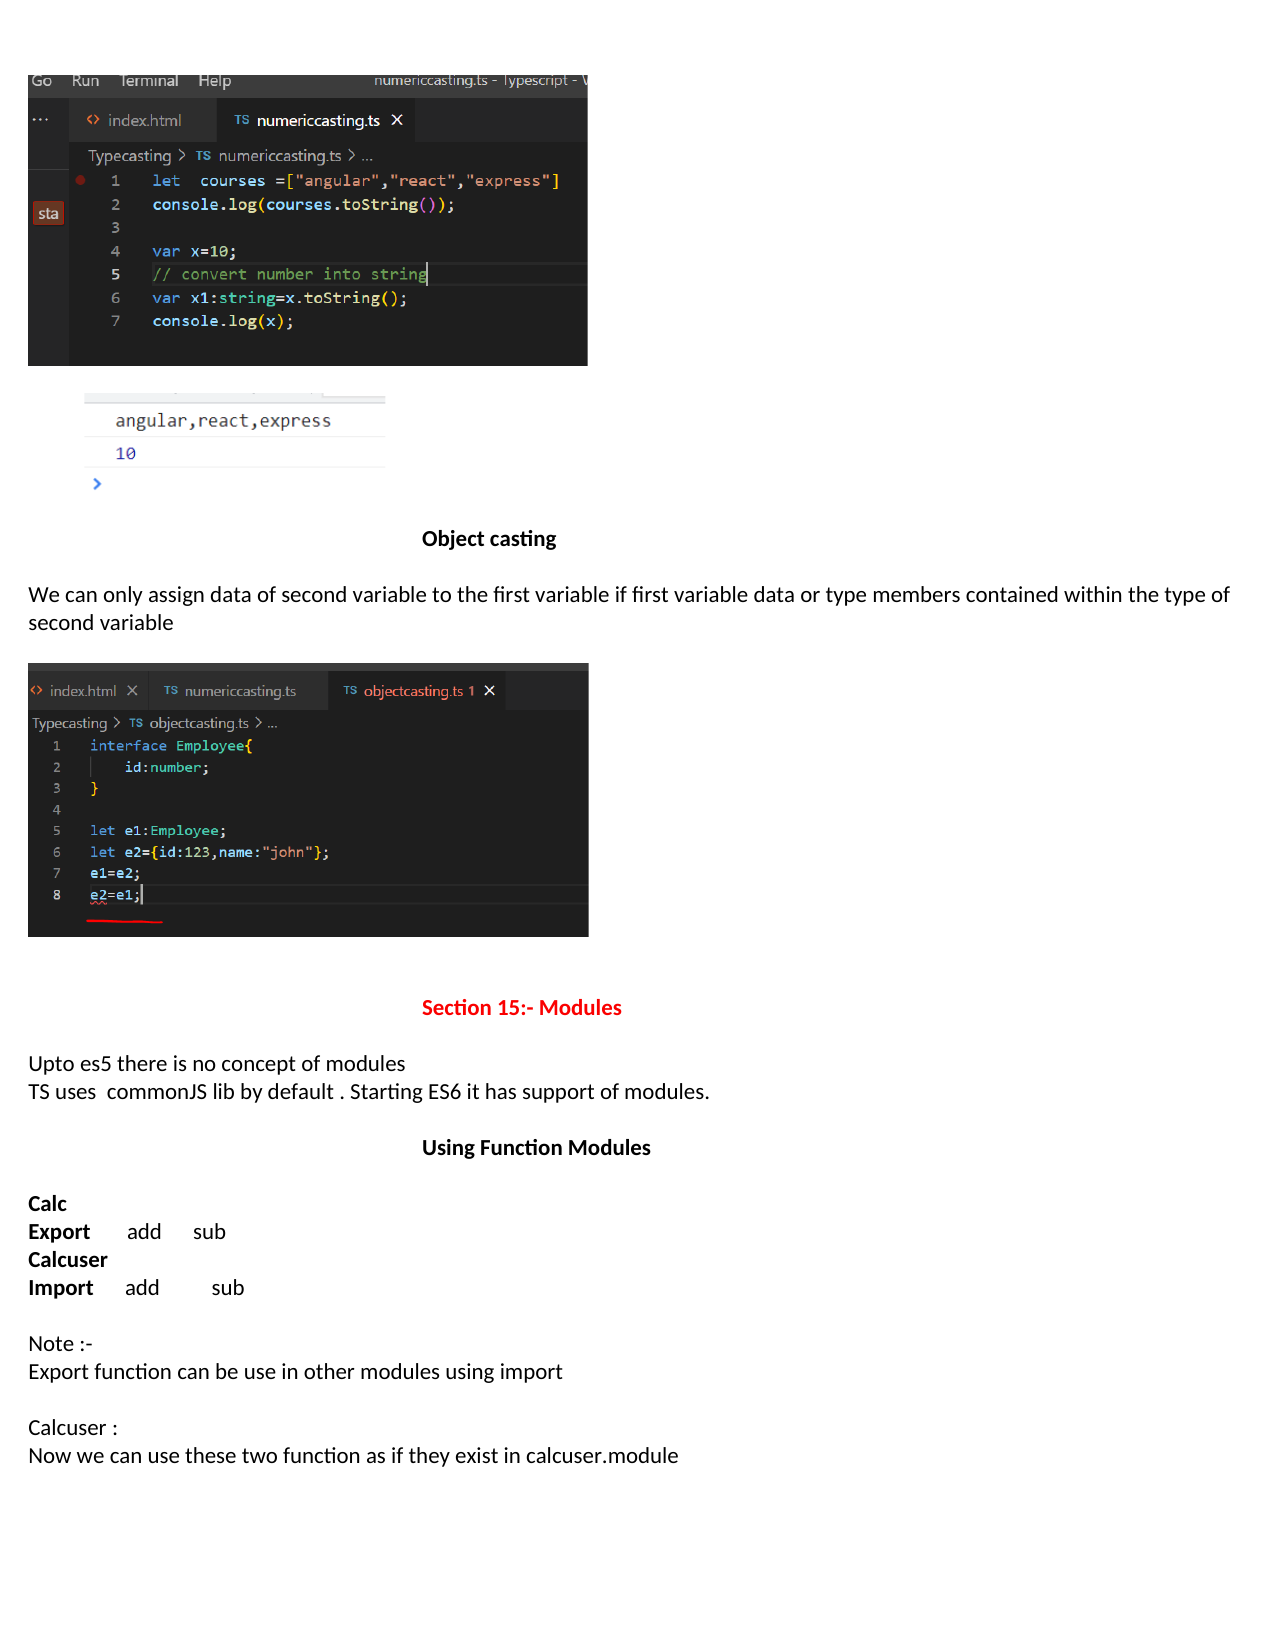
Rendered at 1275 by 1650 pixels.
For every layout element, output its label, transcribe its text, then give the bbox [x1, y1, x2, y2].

picture [28, 75, 588, 366]
text Export add sub [28, 1217, 1237, 1245]
text TS uses commonJS lib by default . Starting ES6 it has support of modules. [28, 1077, 1237, 1105]
text Section 15:- Modules [422, 993, 1237, 1021]
text Note :- [28, 1329, 1237, 1357]
text We can only assign data of second variable to the first variable if first variable data or type members contained within the type of second variable [28, 580, 1237, 636]
text Calc [28, 1189, 1237, 1217]
text Now we can use these two function as if they exist in calcuser.module [28, 1441, 1237, 1469]
picture [28, 663, 589, 937]
text Object casting [422, 524, 1237, 552]
text Import add sub [28, 1273, 1237, 1301]
picture [84, 393, 386, 496]
text Upto es5 there is no concept of modules [28, 1049, 1237, 1077]
text Calcuser [28, 1245, 1237, 1273]
text Calcuser : [28, 1413, 1237, 1441]
text Using Function Modules [422, 1133, 1237, 1161]
text Export function can be use in other modules using import [28, 1357, 1237, 1385]
